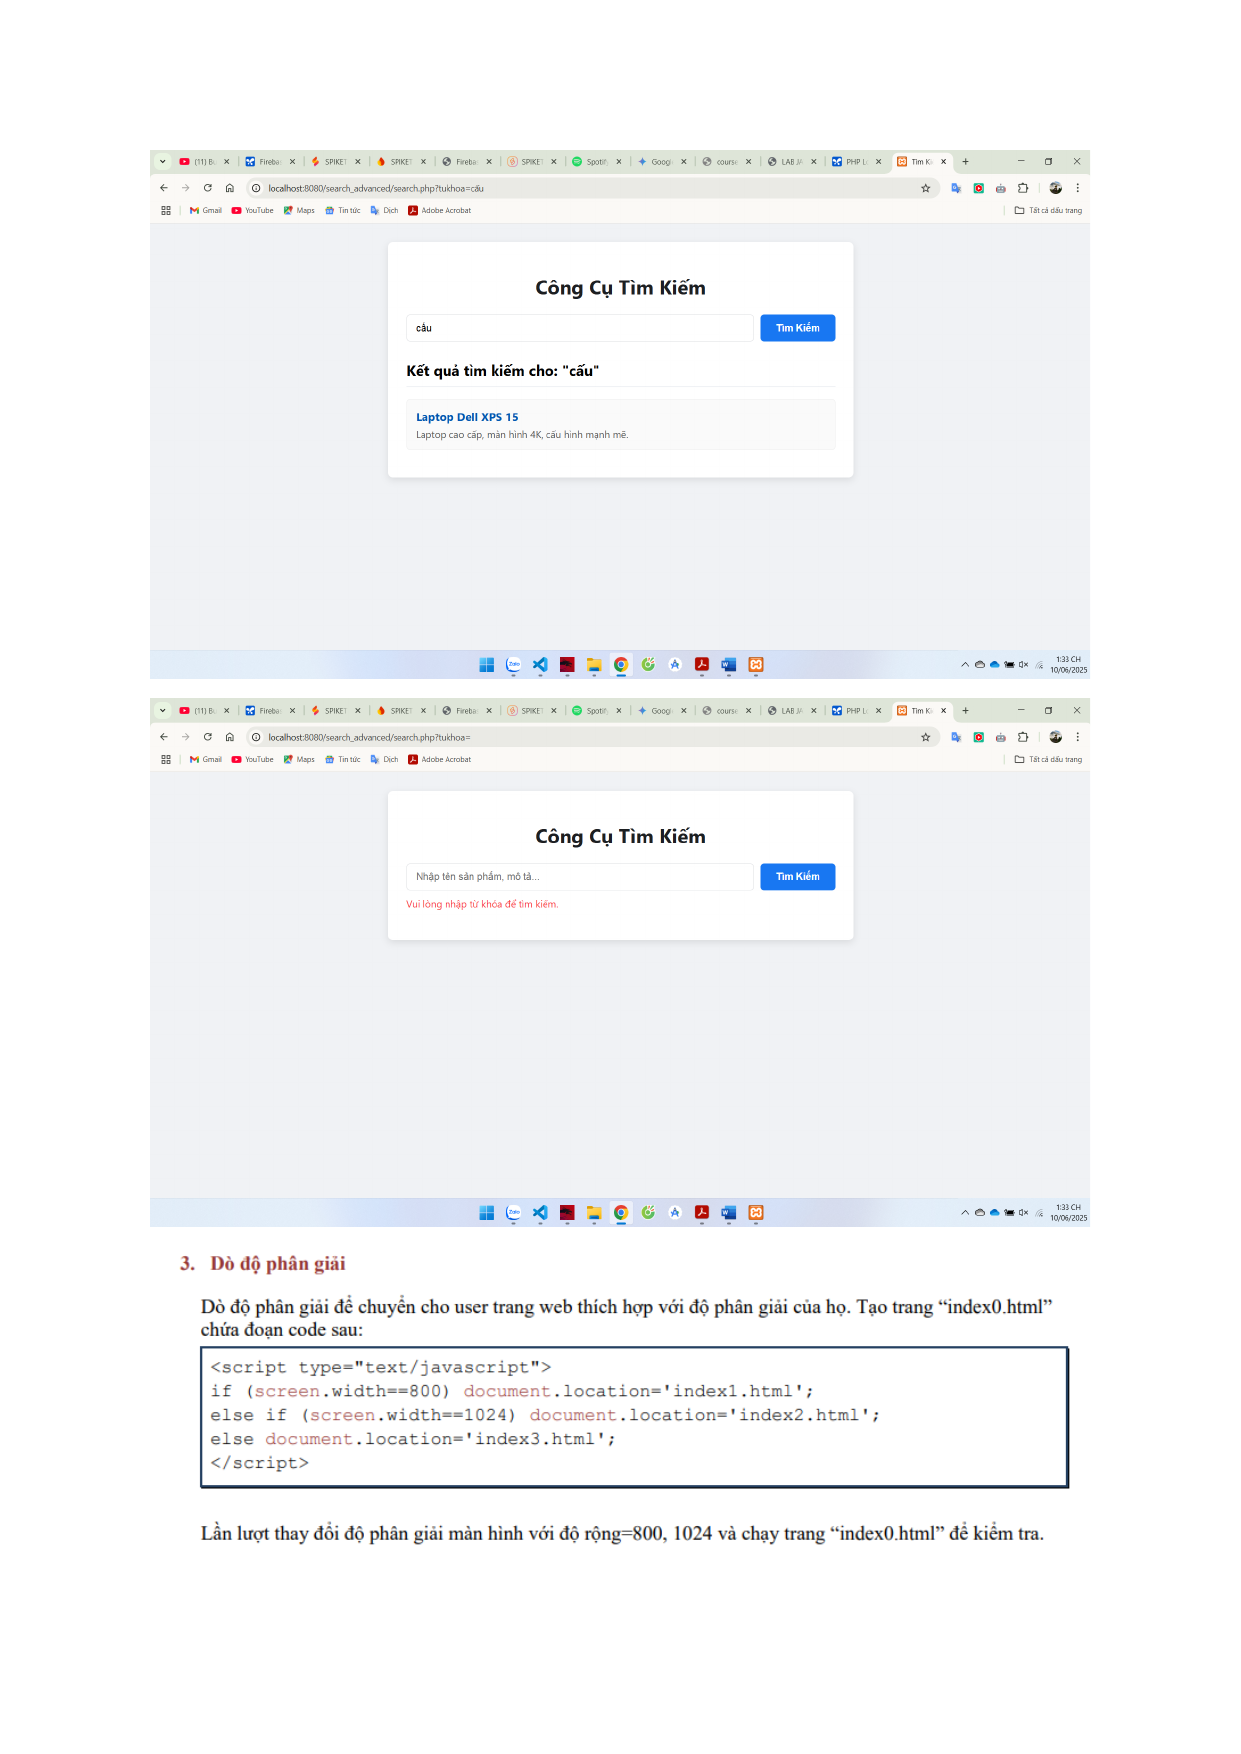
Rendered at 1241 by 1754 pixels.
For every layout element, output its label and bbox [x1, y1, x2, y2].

picture [150, 1246, 1091, 1574]
picture [150, 698, 1091, 1227]
picture [150, 150, 1091, 679]
